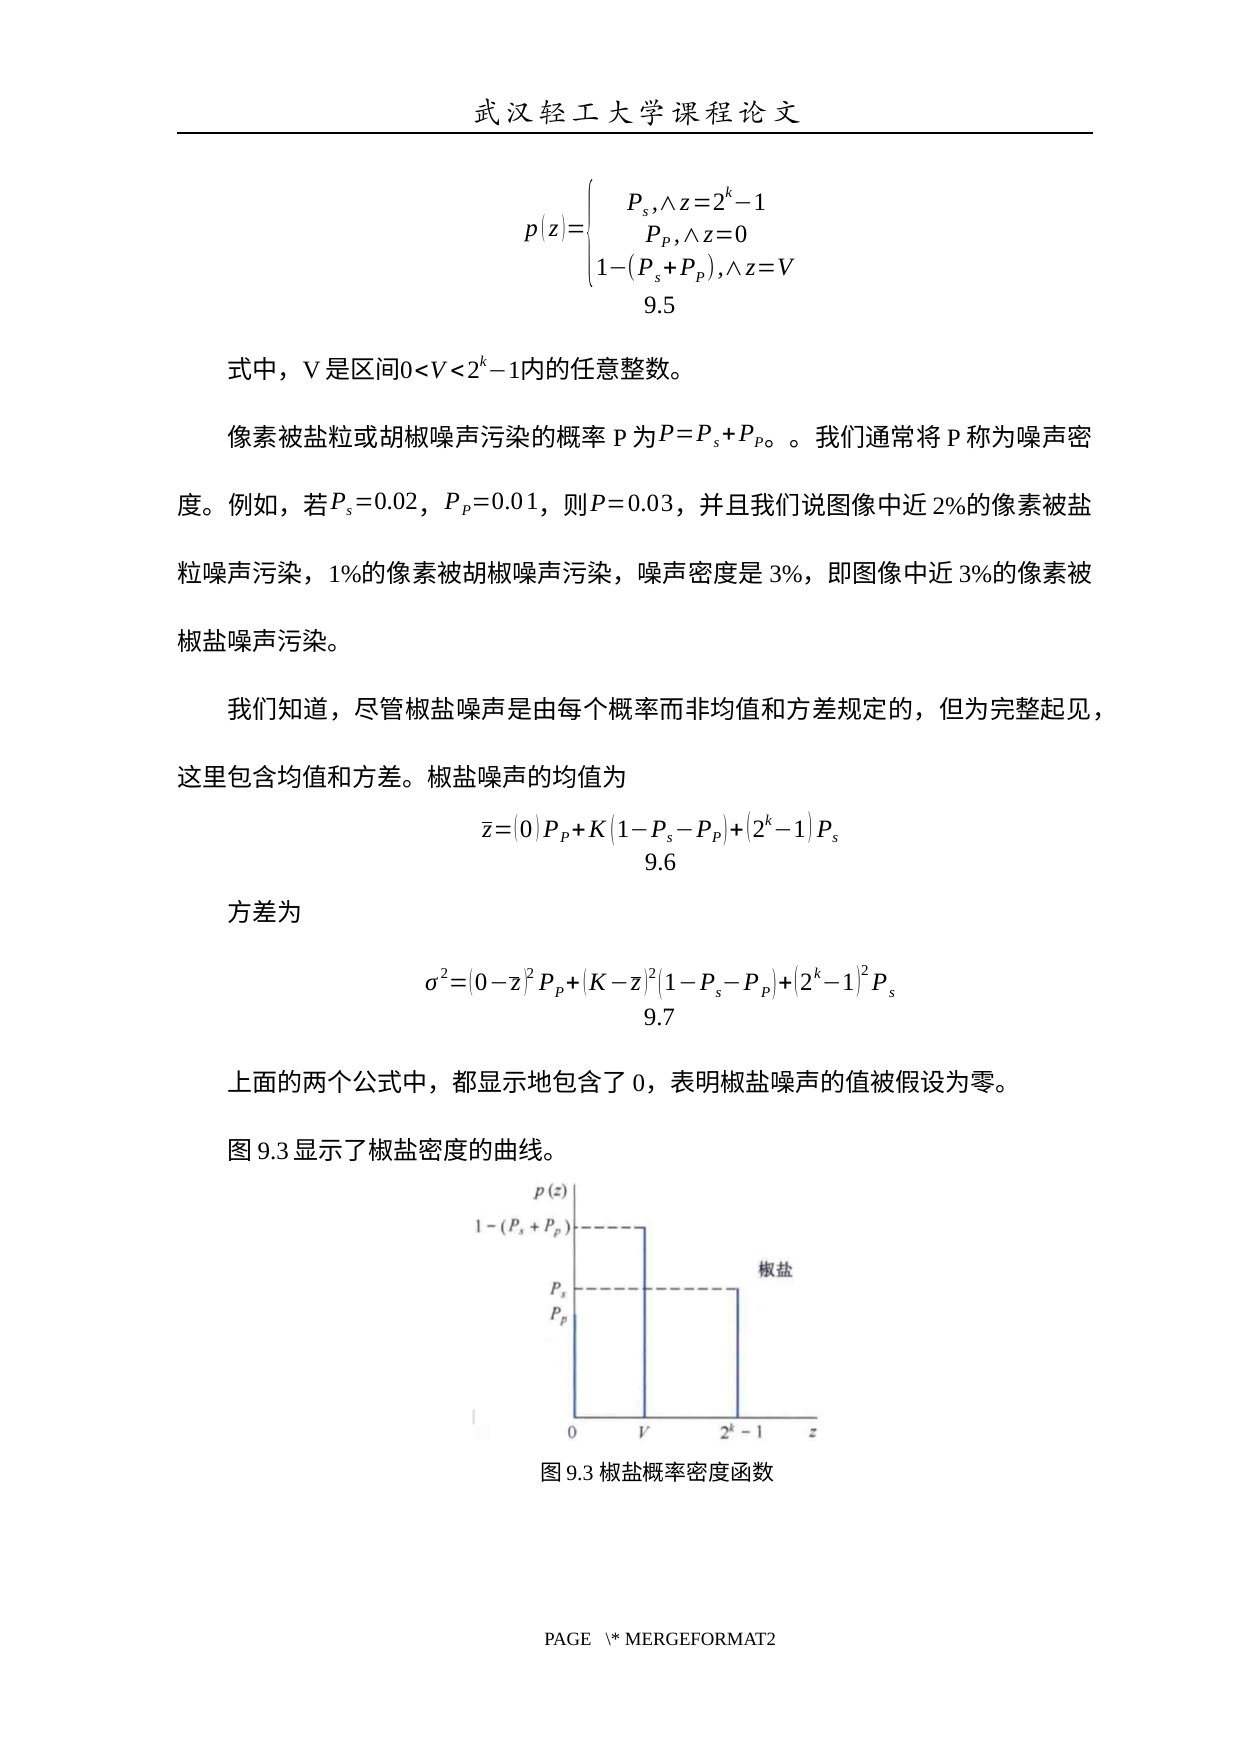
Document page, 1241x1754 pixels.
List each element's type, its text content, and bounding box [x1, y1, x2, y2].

text 上面的两个公式中，都显示地包含了0，表明椒盐噪声的值被假设为零。 [177, 1047, 1093, 1115]
text 我们知道，尽管椒盐噪声是由每个概率而非均值和方差规定的，但为完整起见，这里包含均值和方差。椒盐噪声的均值为 [177, 673, 1093, 809]
text 像素被盐粒或胡椒噪声污染的概率P为。。我们通常将P称为噪声密度。例如，若，，则，并且我们说图像中近2%的像素被盐粒噪声污染，1%的像素被胡椒噪声污染，噪声密度是3%，即图像中近3%的像素被椒盐噪声污染。 [177, 402, 1093, 673]
picture [472, 1182, 848, 1454]
text 图9.3 椒盐概率密度函数 [177, 1454, 1093, 1488]
text 式中，V是区间内的任意整数。 [177, 334, 1093, 402]
text 图9.3显示了椒盐密度的曲线。 [177, 1115, 1093, 1183]
text 方差为 [177, 877, 1093, 945]
